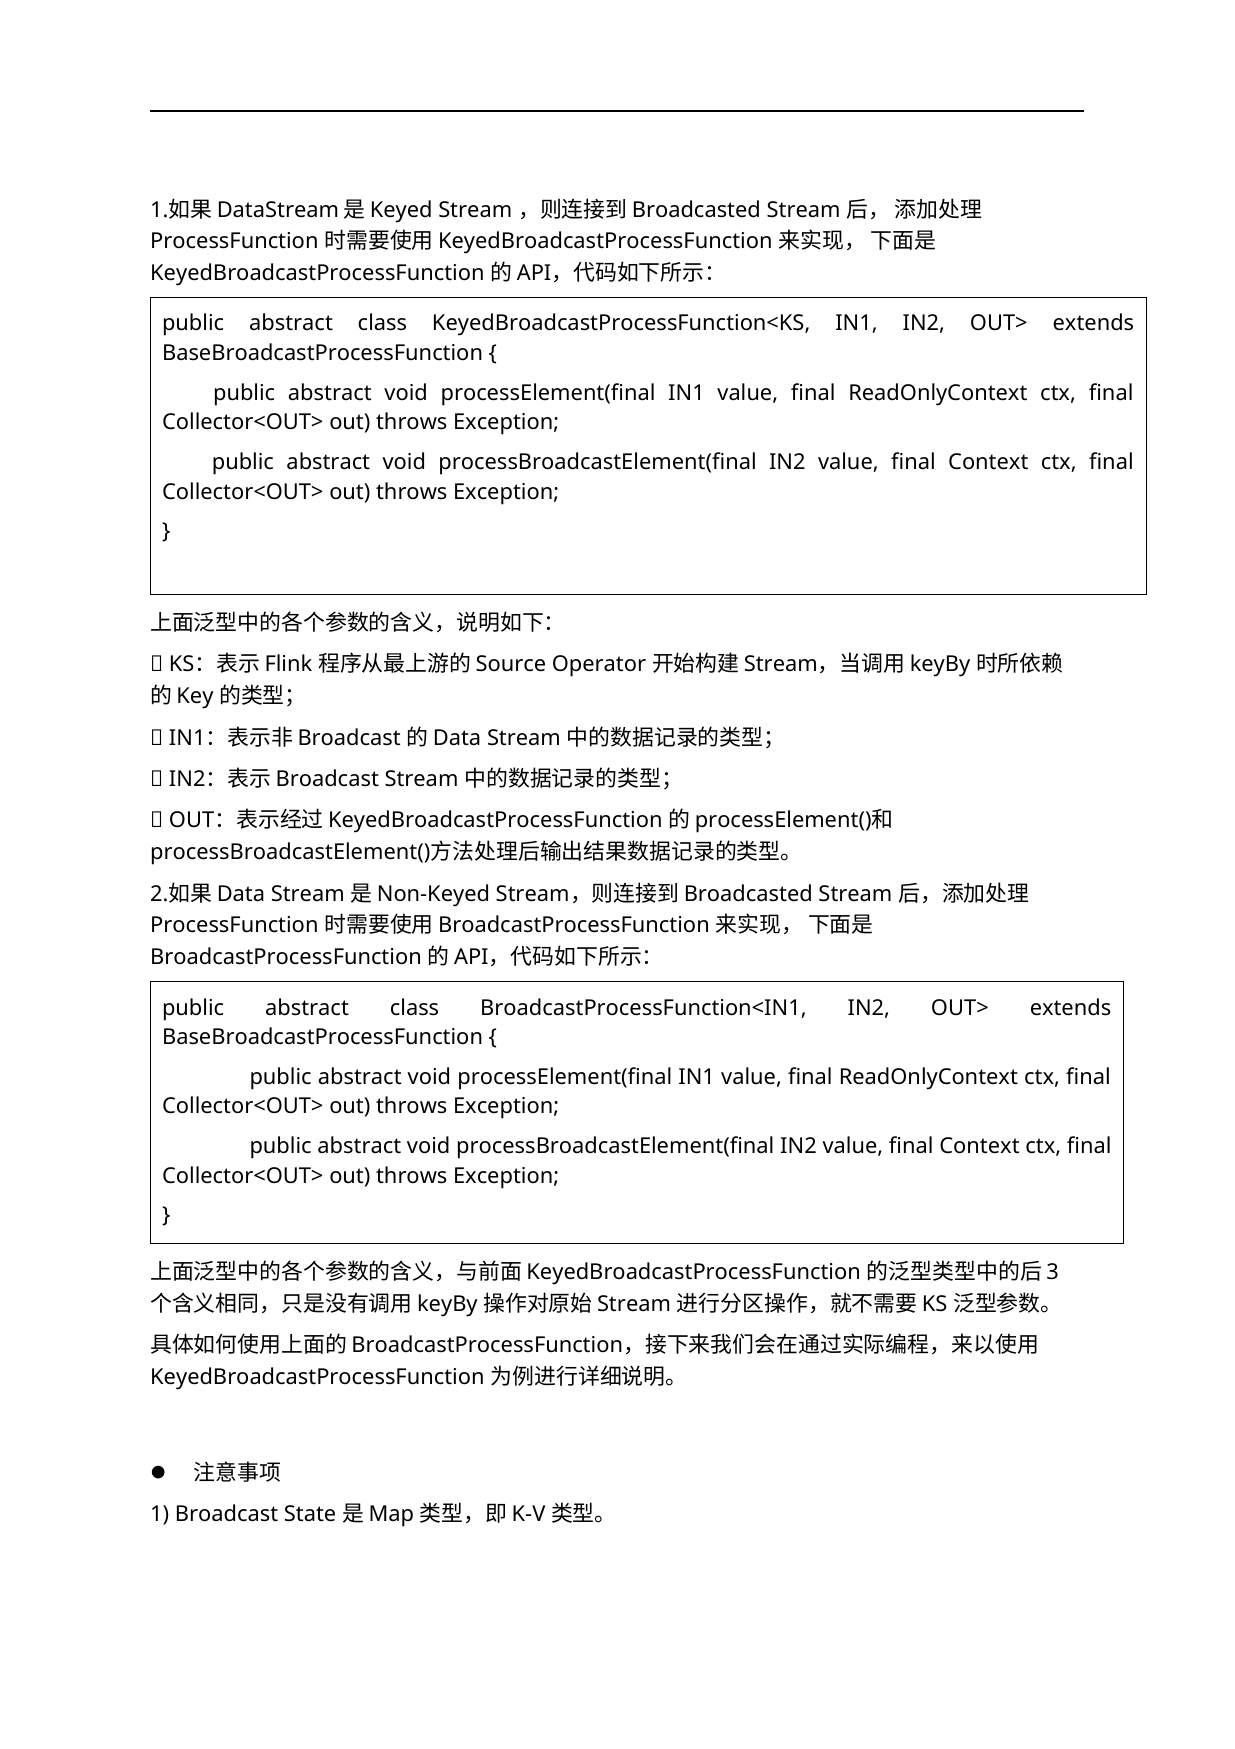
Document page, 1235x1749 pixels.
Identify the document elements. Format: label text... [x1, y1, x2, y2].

text 具体如何使用上面的BroadcastProcessFunction，接下来我们会在通过实际编程，来以使用KeyedBroadcastProcessFunction 为例进行详细说明。 [150, 1327, 1084, 1391]
text 上面泛型中的各个参数的含义，与前面KeyedBroadcastProcessFunction 的泛型类型中的后3 个含义相同，只是没有调用keyBy 操作对原始Stream 进行分区操作，就不需要KS 泛型参数。 [150, 1254, 1084, 1317]
table_header public abstract class BroadcastProcessFunction<IN1, IN2, OUT> extends BaseBroadcastProcessFunction { public abstract void processElement(final IN1 value, final ReadOnlyContext ctx, final Collector<OUT> out) throws Exception; public abstract void processBroadcastElement(final IN2 value, final Context ctx, final Collector<OUT> out) throws Exception; } [151, 982, 1123, 1243]
text  OUT：表示经过KeyedBroadcastProcessFunction 的processElement()和processBroadcastElement()方法处理后输出结果数据记录的类型。 [150, 802, 1084, 866]
text 1) Broadcast State 是Map 类型，即K-V 类型。 [150, 1496, 1084, 1528]
table_header public abstract class KeyedBroadcastProcessFunction<KS, IN1, IN2, OUT> extends BaseBroadcastProcessFunction { public abstract void processElement(final IN1 value, final ReadOnlyContext ctx, final Collector<OUT> out) throws Exception; public abstract void processBroadcastElement(final IN2 value, final Context ctx, final Collector<OUT> out) throws Exception; } [151, 298, 1146, 594]
text  KS：表示Flink 程序从最上游的Source Operator 开始构建Stream，当调用keyBy 时所依赖的Key 的类型； [150, 646, 1084, 710]
list 注意事项 [150, 1455, 1084, 1486]
text 上面泛型中的各个参数的含义，说明如下： [150, 605, 1084, 637]
text  IN2：表示Broadcast Stream 中的数据记录的类型； [150, 761, 1084, 793]
text 2.如果Data Stream 是Non-Keyed Stream，则连接到Broadcasted Stream 后，添加处理ProcessFunction 时需要使用BroadcastProcessFunction 来实现， 下面是BroadcastProcessFunction 的API，代码如下所示： [150, 876, 1084, 971]
text  IN1：表示非Broadcast 的Data Stream 中的数据记录的类型； [150, 719, 1084, 751]
text 1.如果DataStream是Keyed Stream ，则连接到Broadcasted Stream 后， 添加处理ProcessFunction 时需要使用KeyedBroadcastProcessFunction 来实现， 下面是KeyedBroadcastProcessFunction 的API，代码如下所示： [150, 192, 1084, 287]
